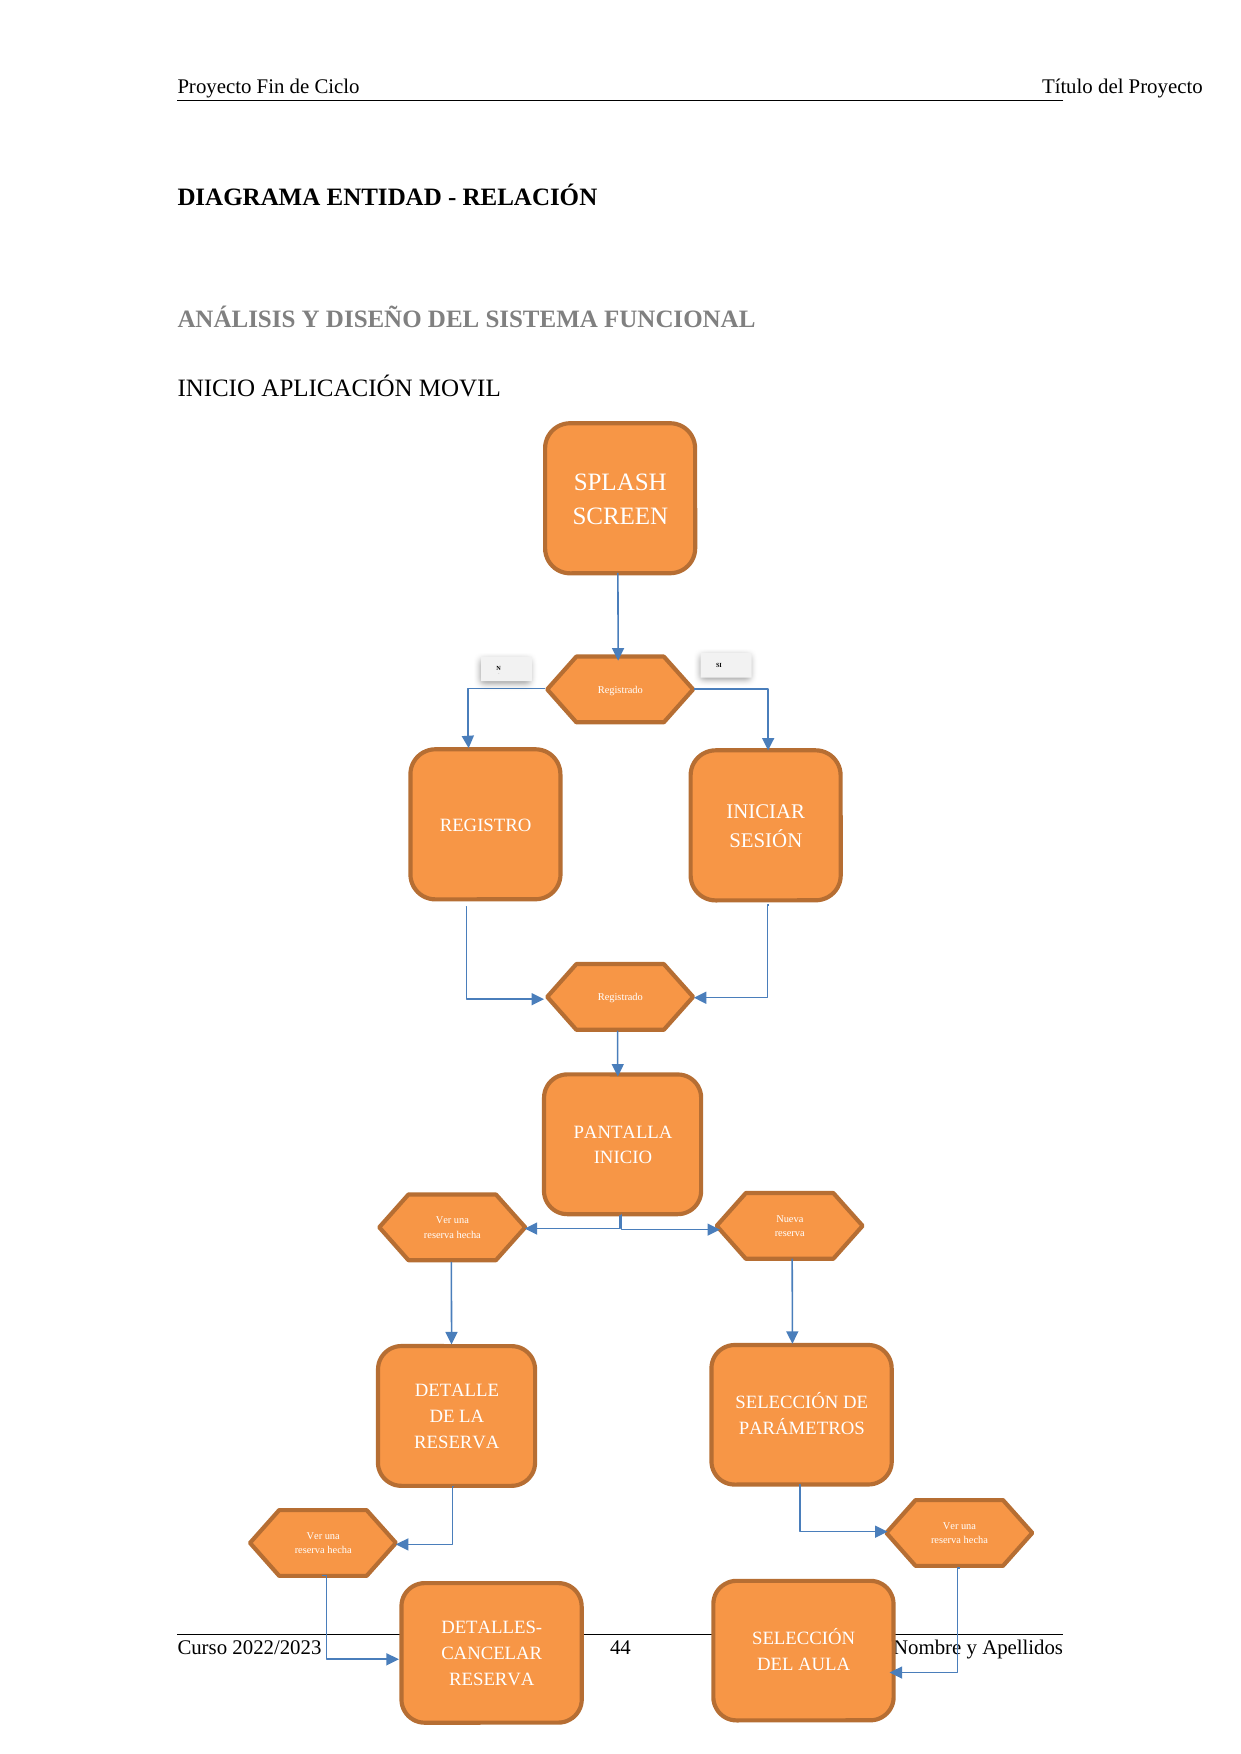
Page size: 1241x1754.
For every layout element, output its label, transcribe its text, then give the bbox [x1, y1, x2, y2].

text INICIO APLICACIÓN MOVIL [177, 373, 1063, 402]
text DIAGRAMA ENTIDAD - RELACIÓN [177, 182, 1063, 211]
subtitle ANÁLISIS Y DISEÑO DEL SISTEMA FUNCIONAL [177, 304, 1063, 333]
